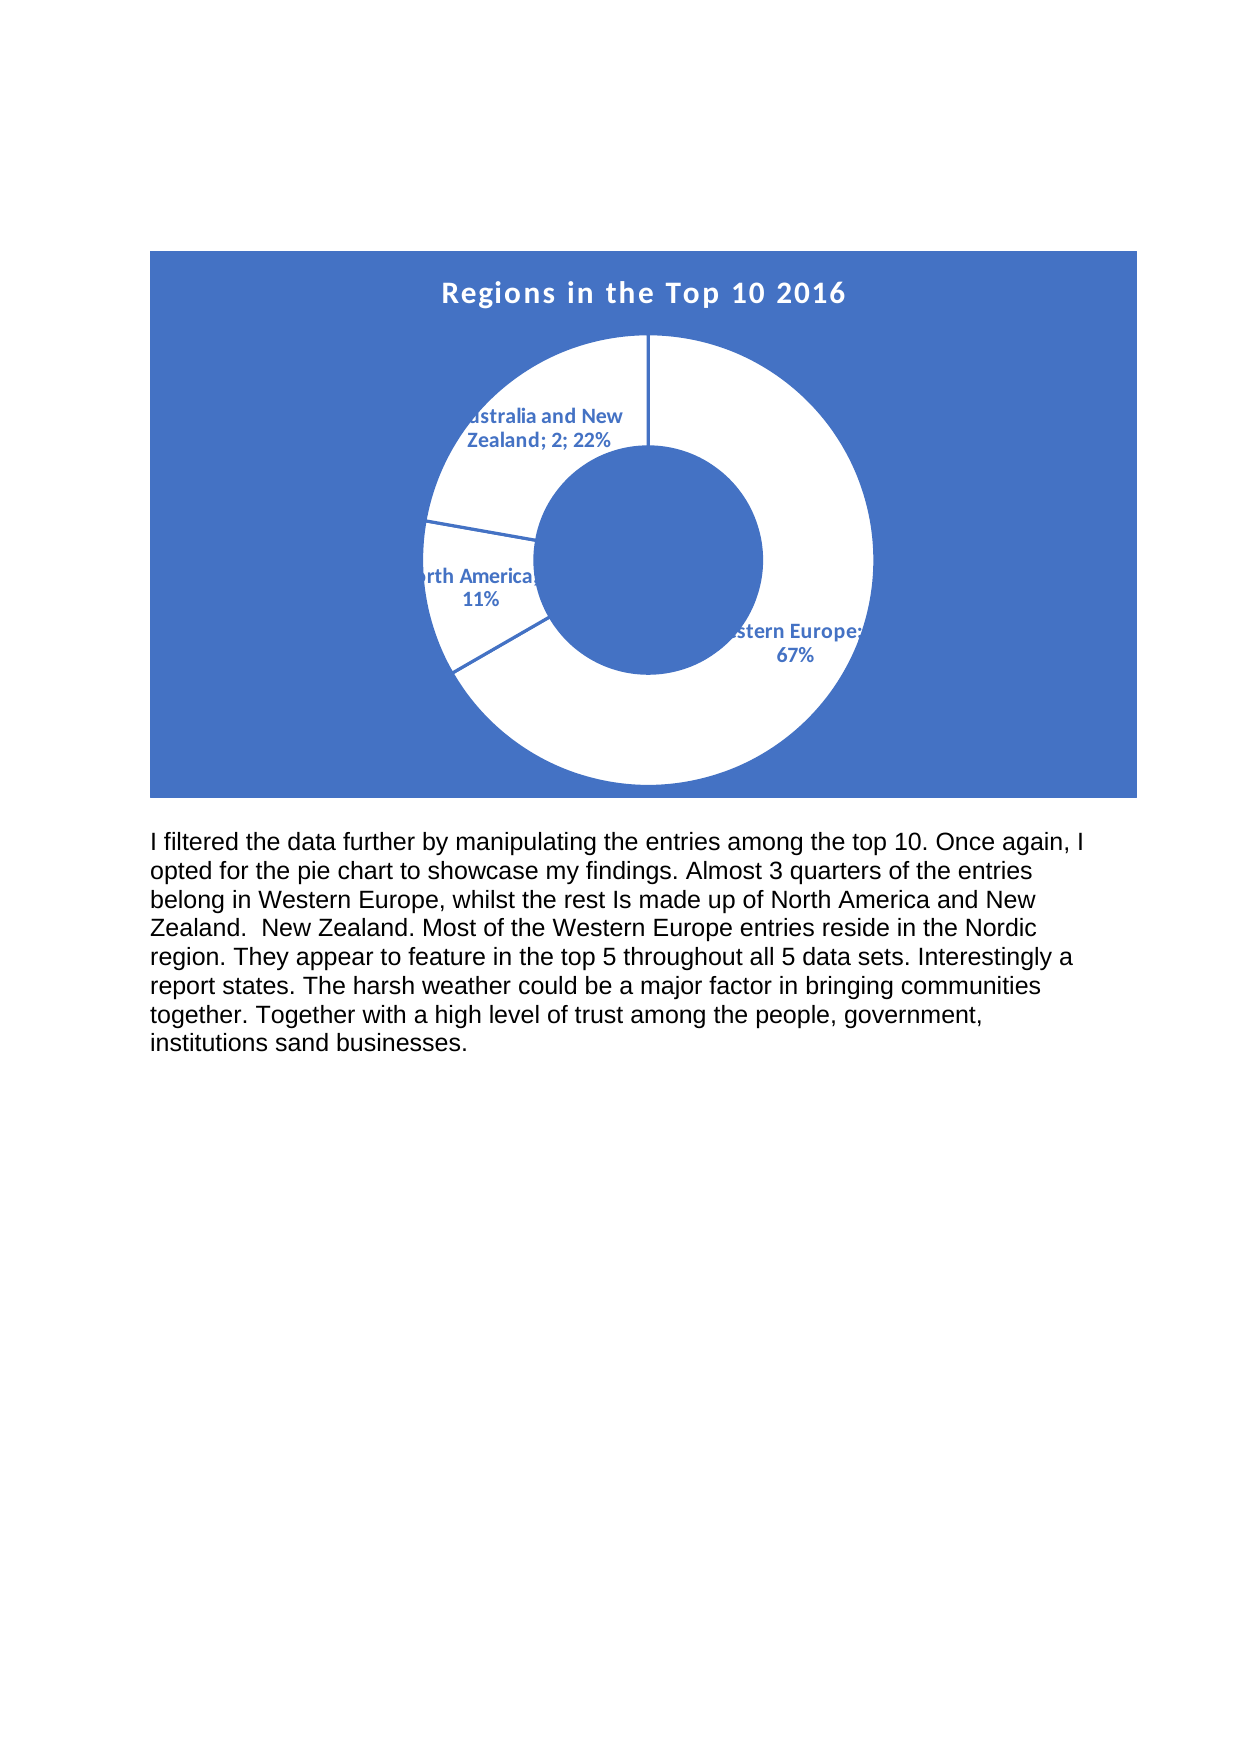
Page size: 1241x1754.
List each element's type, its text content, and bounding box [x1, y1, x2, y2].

text I filtered the data further by manipulating the entries among the top 10. Once again, I opted for the pie chart to showcase my findings. Almost 3 quarters of the entries belong in Western Europe, whilst the rest Is made up of North America and New Zealand. New Zealand. Most of the Western Europe entries reside in the Nordic region. They appear to feature in the top 5 throughout all 5 data sets. Interestingly a report states. The harsh weather could be a major factor in bringing communities together. Together with a high level of trust among the people, government, institutions sand businesses. [150, 827, 1090, 1057]
